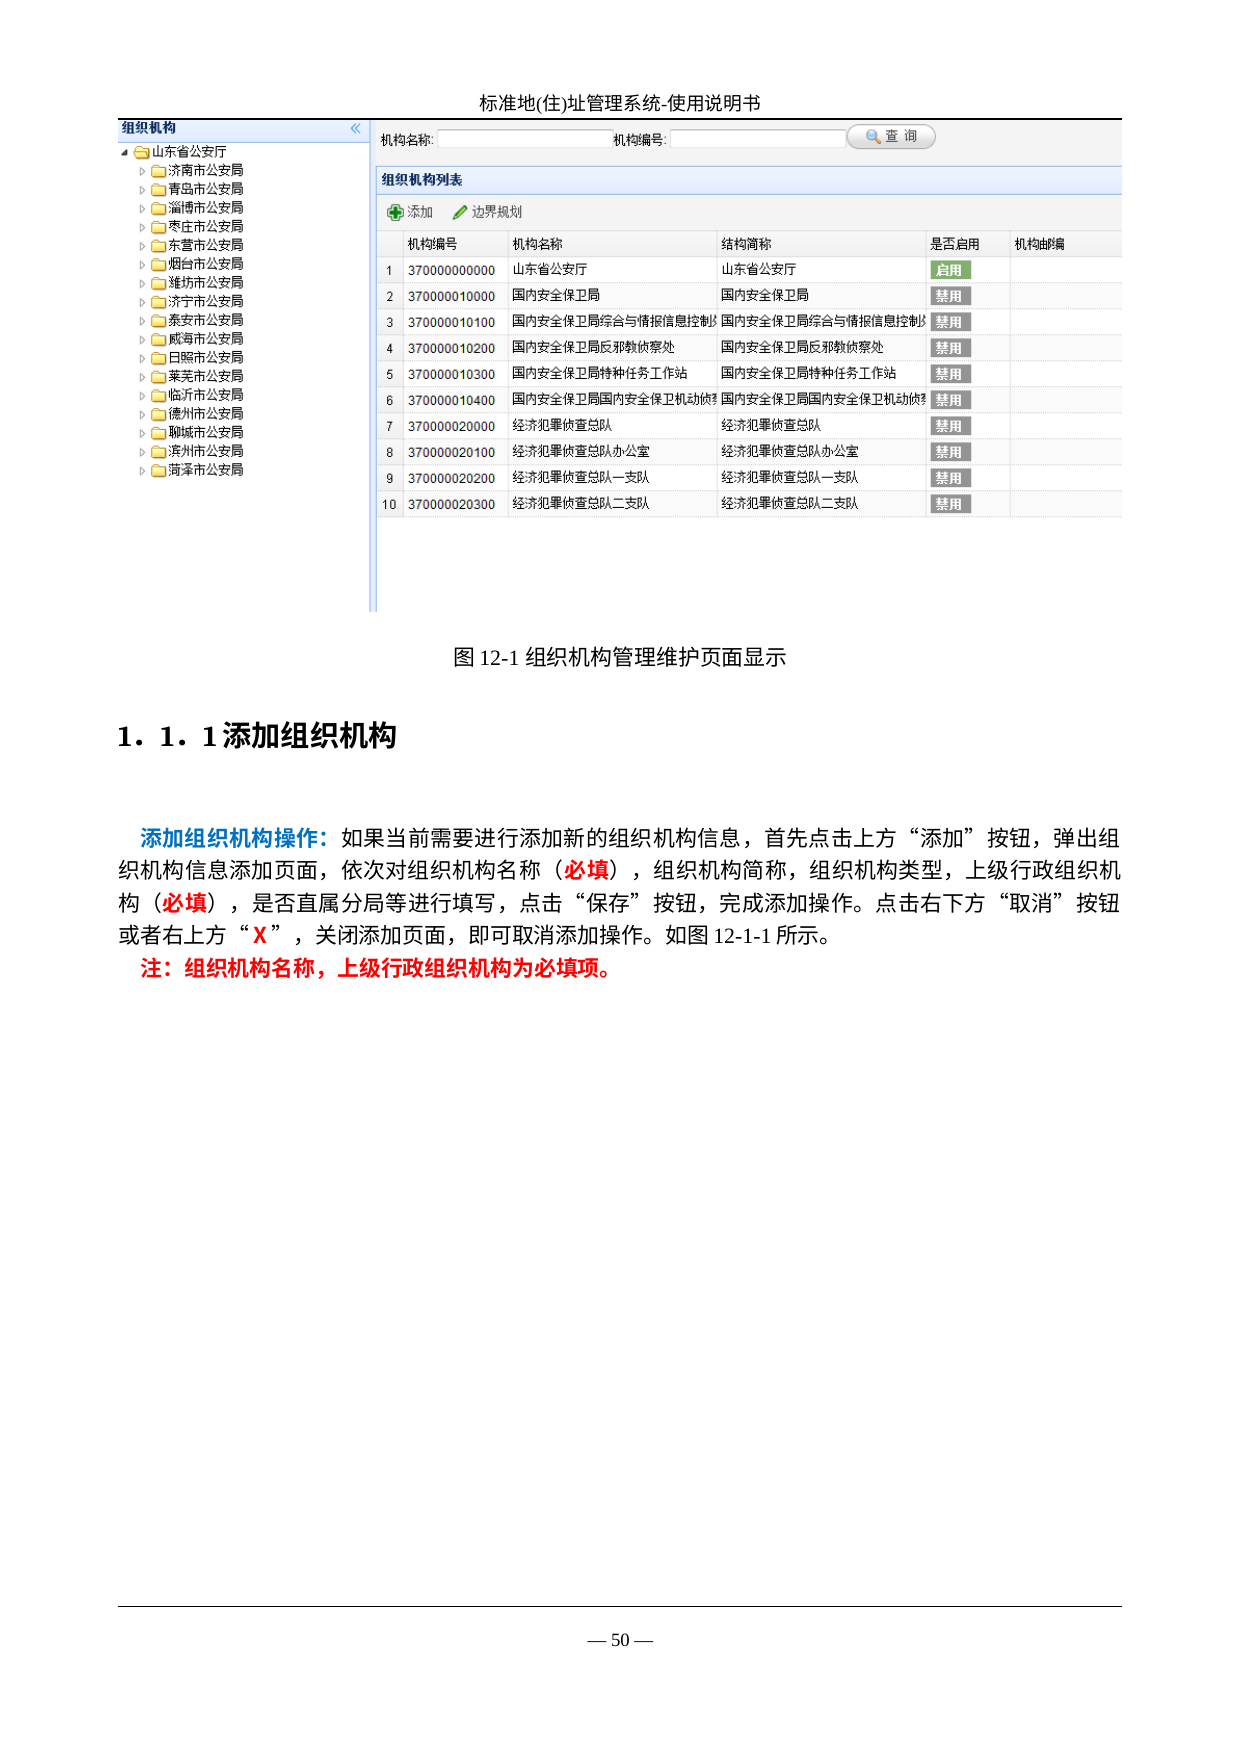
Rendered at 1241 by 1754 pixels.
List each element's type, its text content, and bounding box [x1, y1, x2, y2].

text 注：组织机构名称，上级行政组织机构为必填项。 [118, 950, 1122, 983]
text 图12-1 组织机构管理维护页面显示 [118, 639, 1122, 672]
text 添加组织机构操作：如果当前需要进行添加新的组织机构信息，首先点击上方“添加”按钮，弹出组织机构信息添加页面，依次对组织机构名称（必填），组织机构简称，组织机构类型，上级行政组织机构（必填），是否直属分局等进行填写，点击“保存”按钮，完成添加操作。点击右下方“取消”按钮或者右上方“Ⅹ”，关闭添加页面，即可取消添加操作。如图12-1-1所示。 [118, 820, 1122, 950]
picture [118, 120, 1123, 612]
subtitle 1．1．1添加组织机构 [118, 701, 1122, 766]
